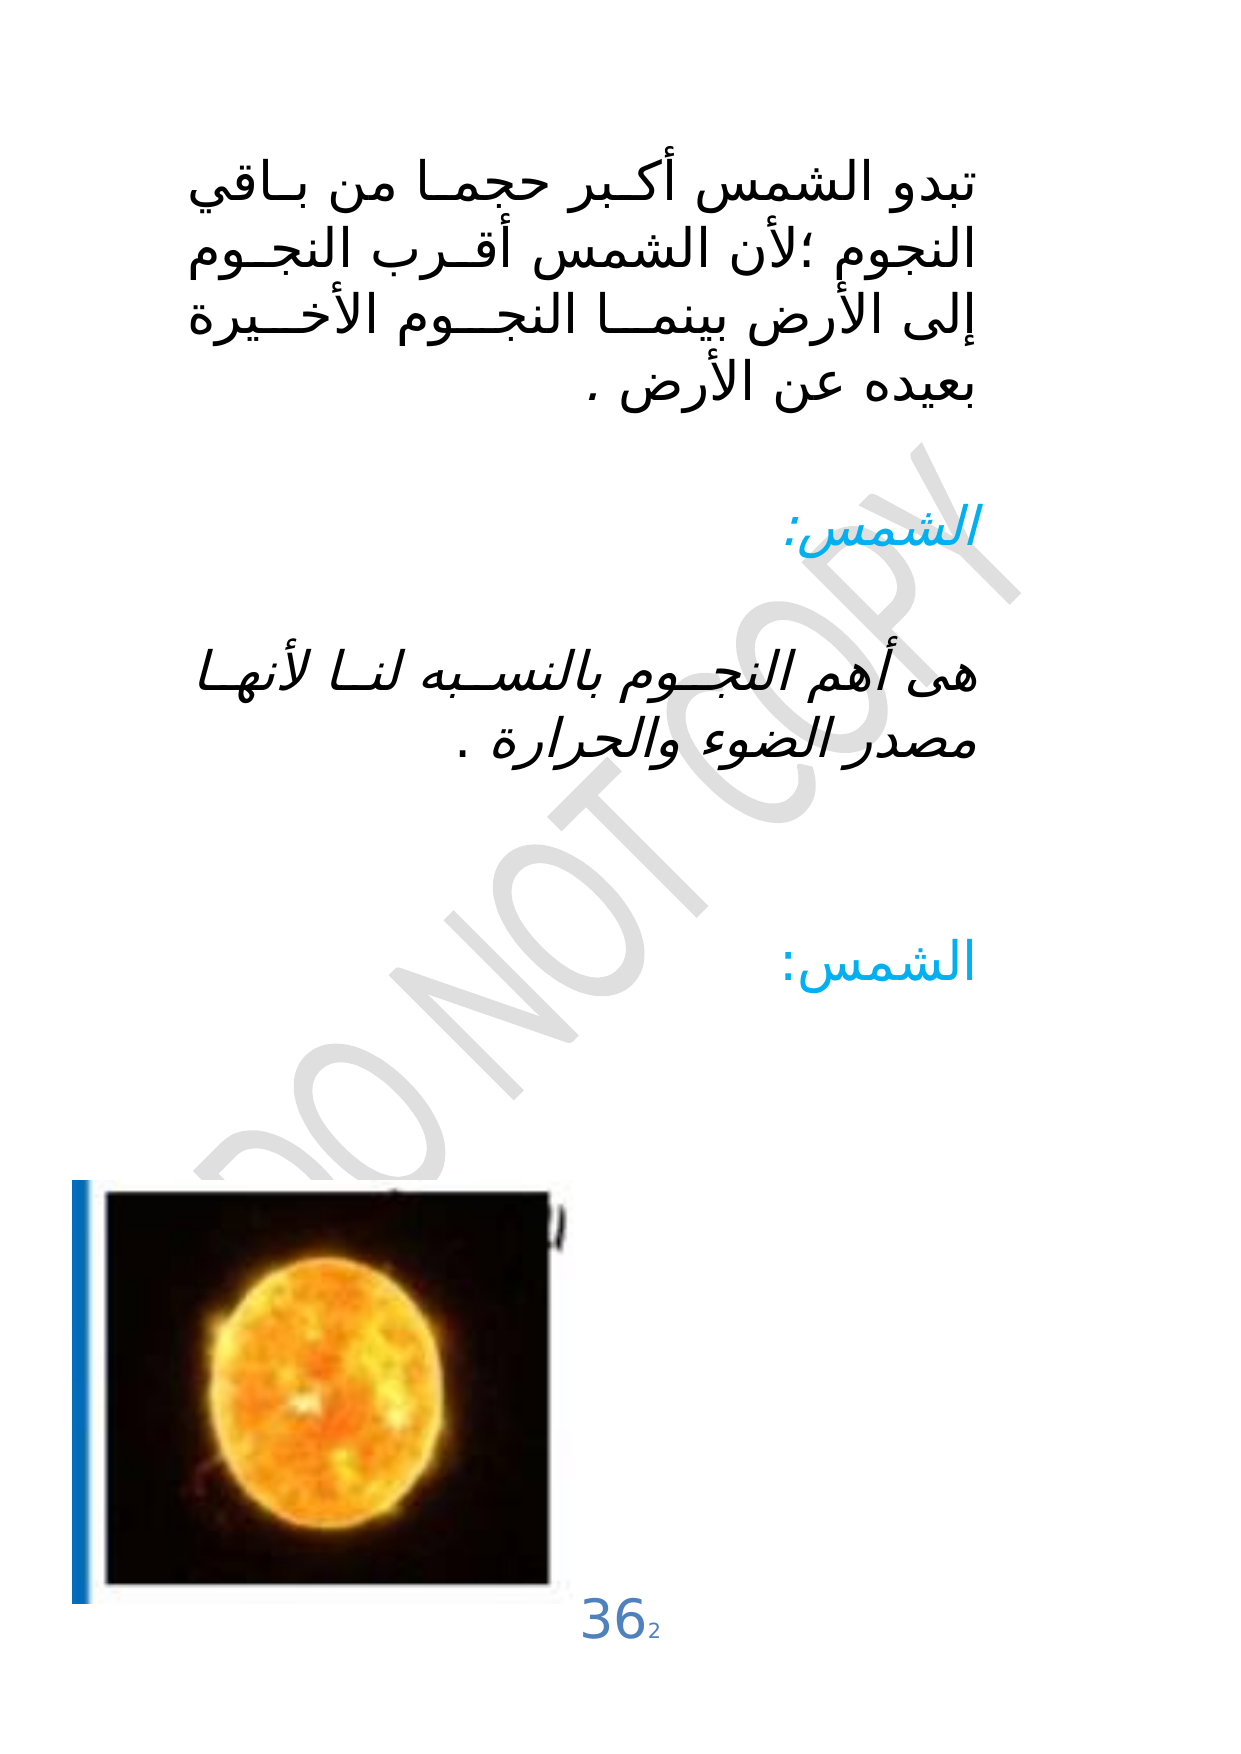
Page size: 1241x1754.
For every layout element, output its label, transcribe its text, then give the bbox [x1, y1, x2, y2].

list هى أهم النجوم بالنسبه لنا لأنها مصدر الضوء والحرارة . [187, 640, 978, 770]
picture [72, 1180, 580, 1604]
list تبدو الشمس أكبر حجما من باقي النجوم ؛لأن الشمس أقرب النجوم إلى الأرض بينما النجوم الأخيرة بعيده عن الأرض . [187, 150, 978, 413]
list الشمس: [187, 495, 978, 558]
list الشمس: [187, 930, 978, 993]
